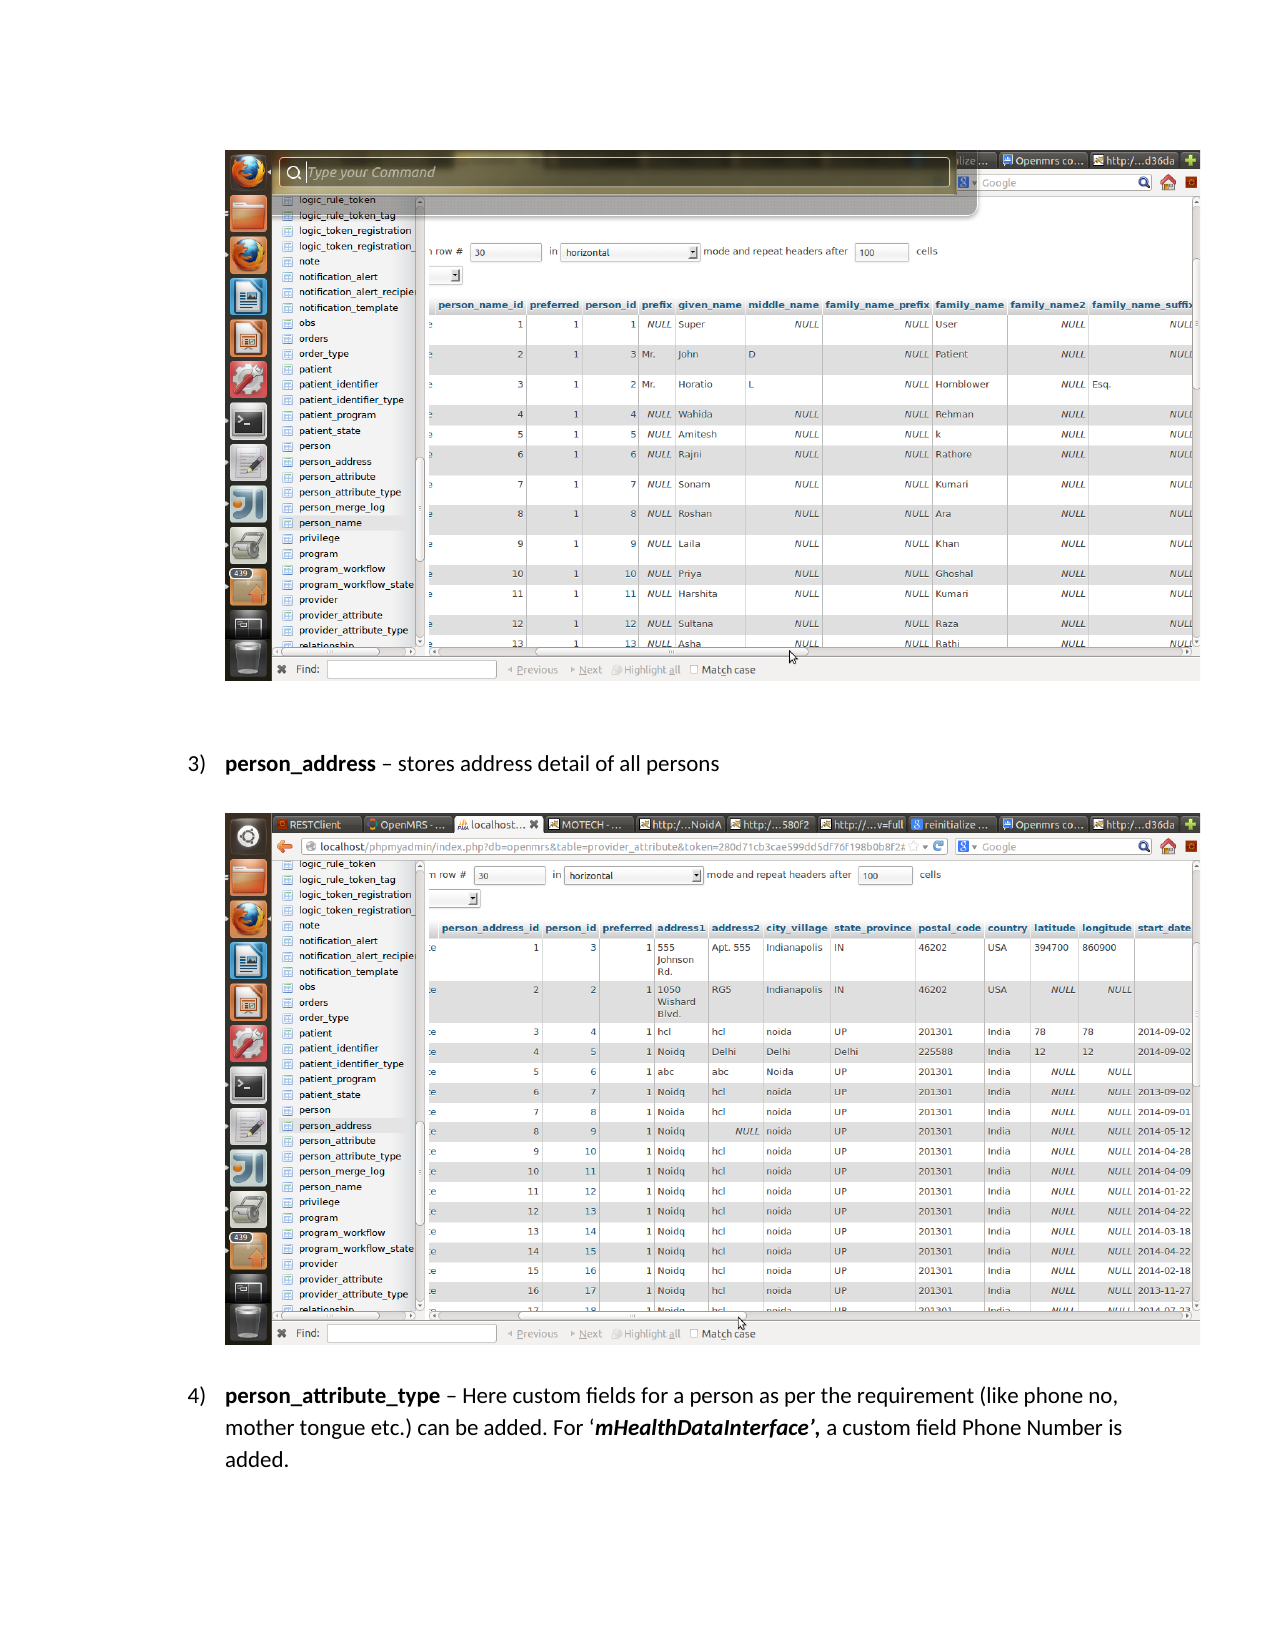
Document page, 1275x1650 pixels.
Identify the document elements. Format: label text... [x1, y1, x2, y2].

picture [225, 813, 1200, 1345]
list person_address – stores address detail of all persons [187, 749, 1125, 777]
picture [225, 150, 1200, 681]
list person_attribute_type – Here custom fields for a person as per the requirement (like phone no, mother tongue etc.) can be added. For ‘mHealthDataInterface’, a custom field Phone Number is added. [187, 1381, 1125, 1473]
